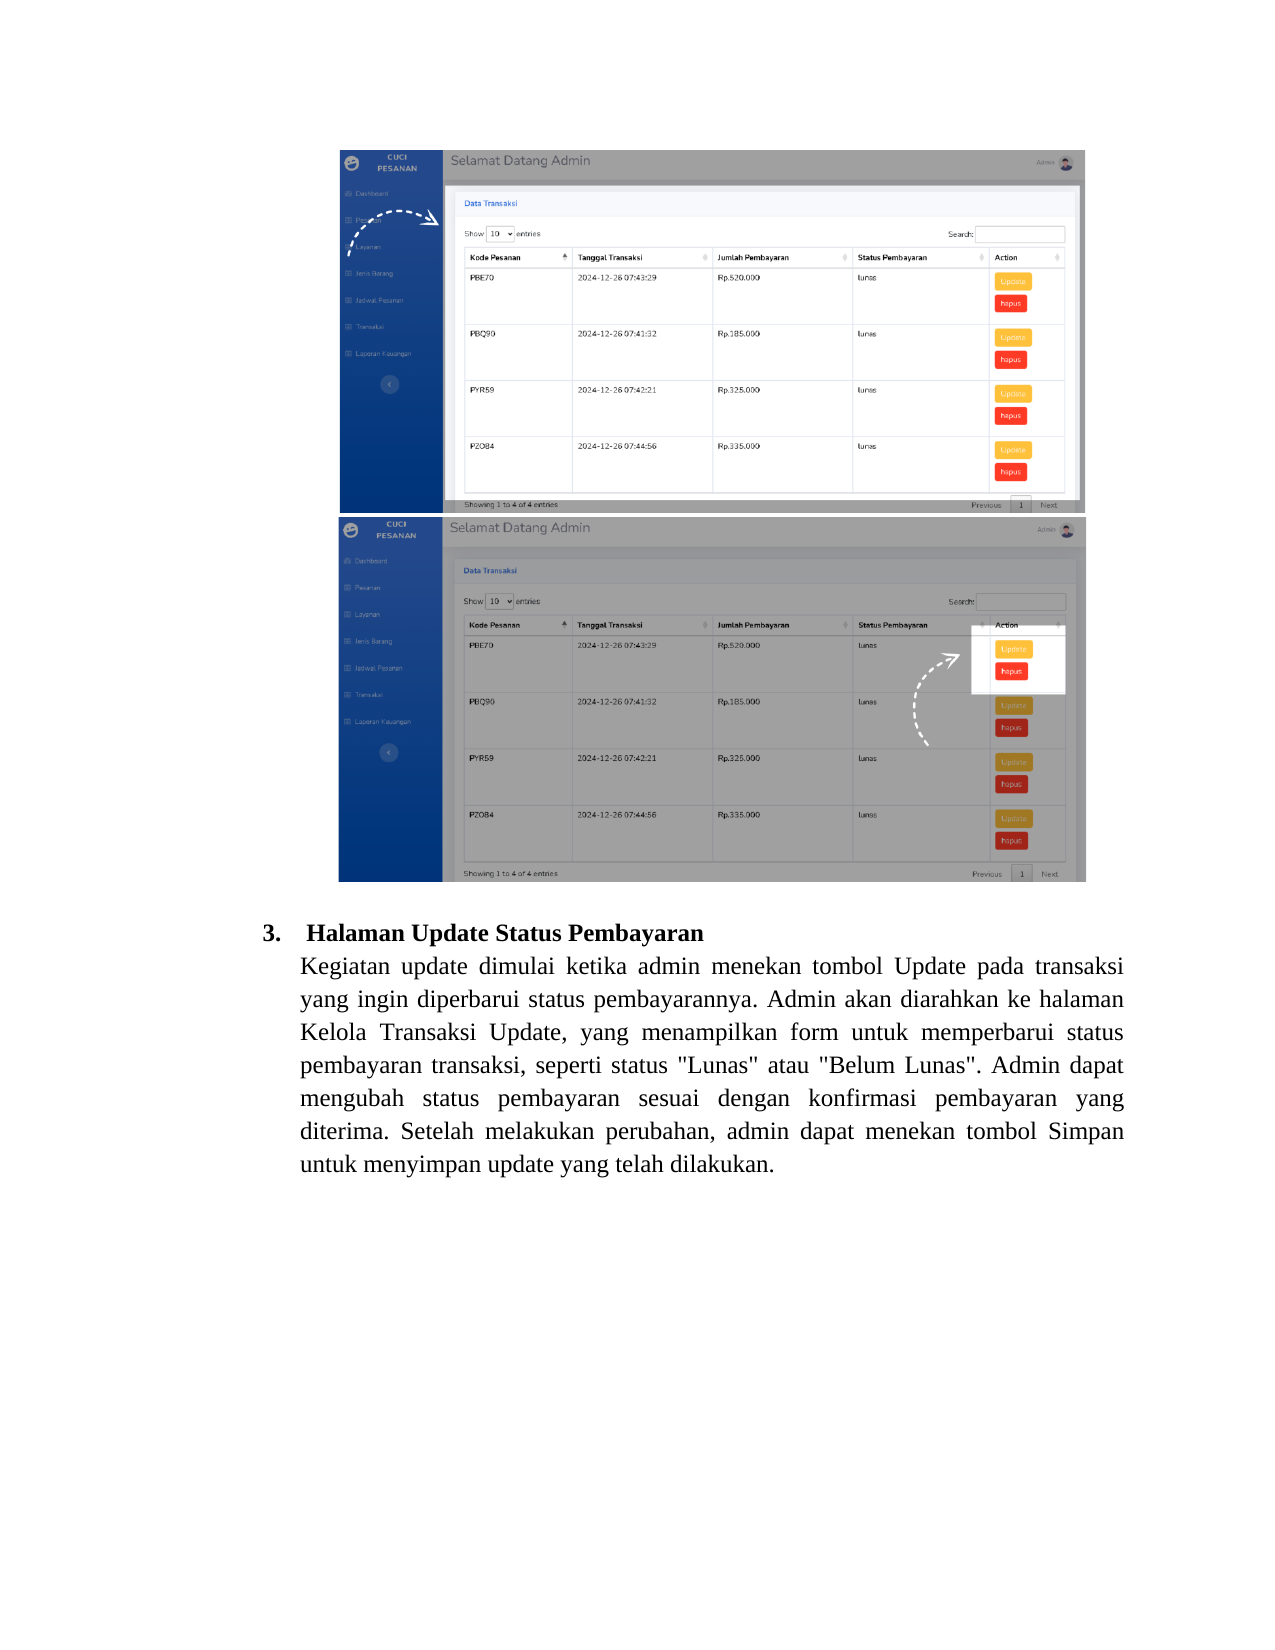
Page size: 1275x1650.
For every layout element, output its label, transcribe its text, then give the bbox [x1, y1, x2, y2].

list Halaman Update Status Pembayaran [262, 918, 1125, 947]
picture [338, 517, 1087, 882]
picture [339, 150, 1086, 513]
list Kegiatan update dimulai ketika admin menekan tombol Update pada transaksi yang ingin diperbarui status pembayarannya. Admin akan diarahkan ke halaman Kelola Transaksi Update, yang menampilkan form untuk memperbarui status pembayaran transaksi, seperti status "Lunas" atau "Belum Lunas". Admin dapat mengubah status pembayaran sesuai dengan konfirmasi pembayaran yang diterima. Setelah melakukan perubahan, admin dapat menekan tombol Simpan untuk menyimpan update yang telah dilakukan. [300, 951, 1125, 1178]
